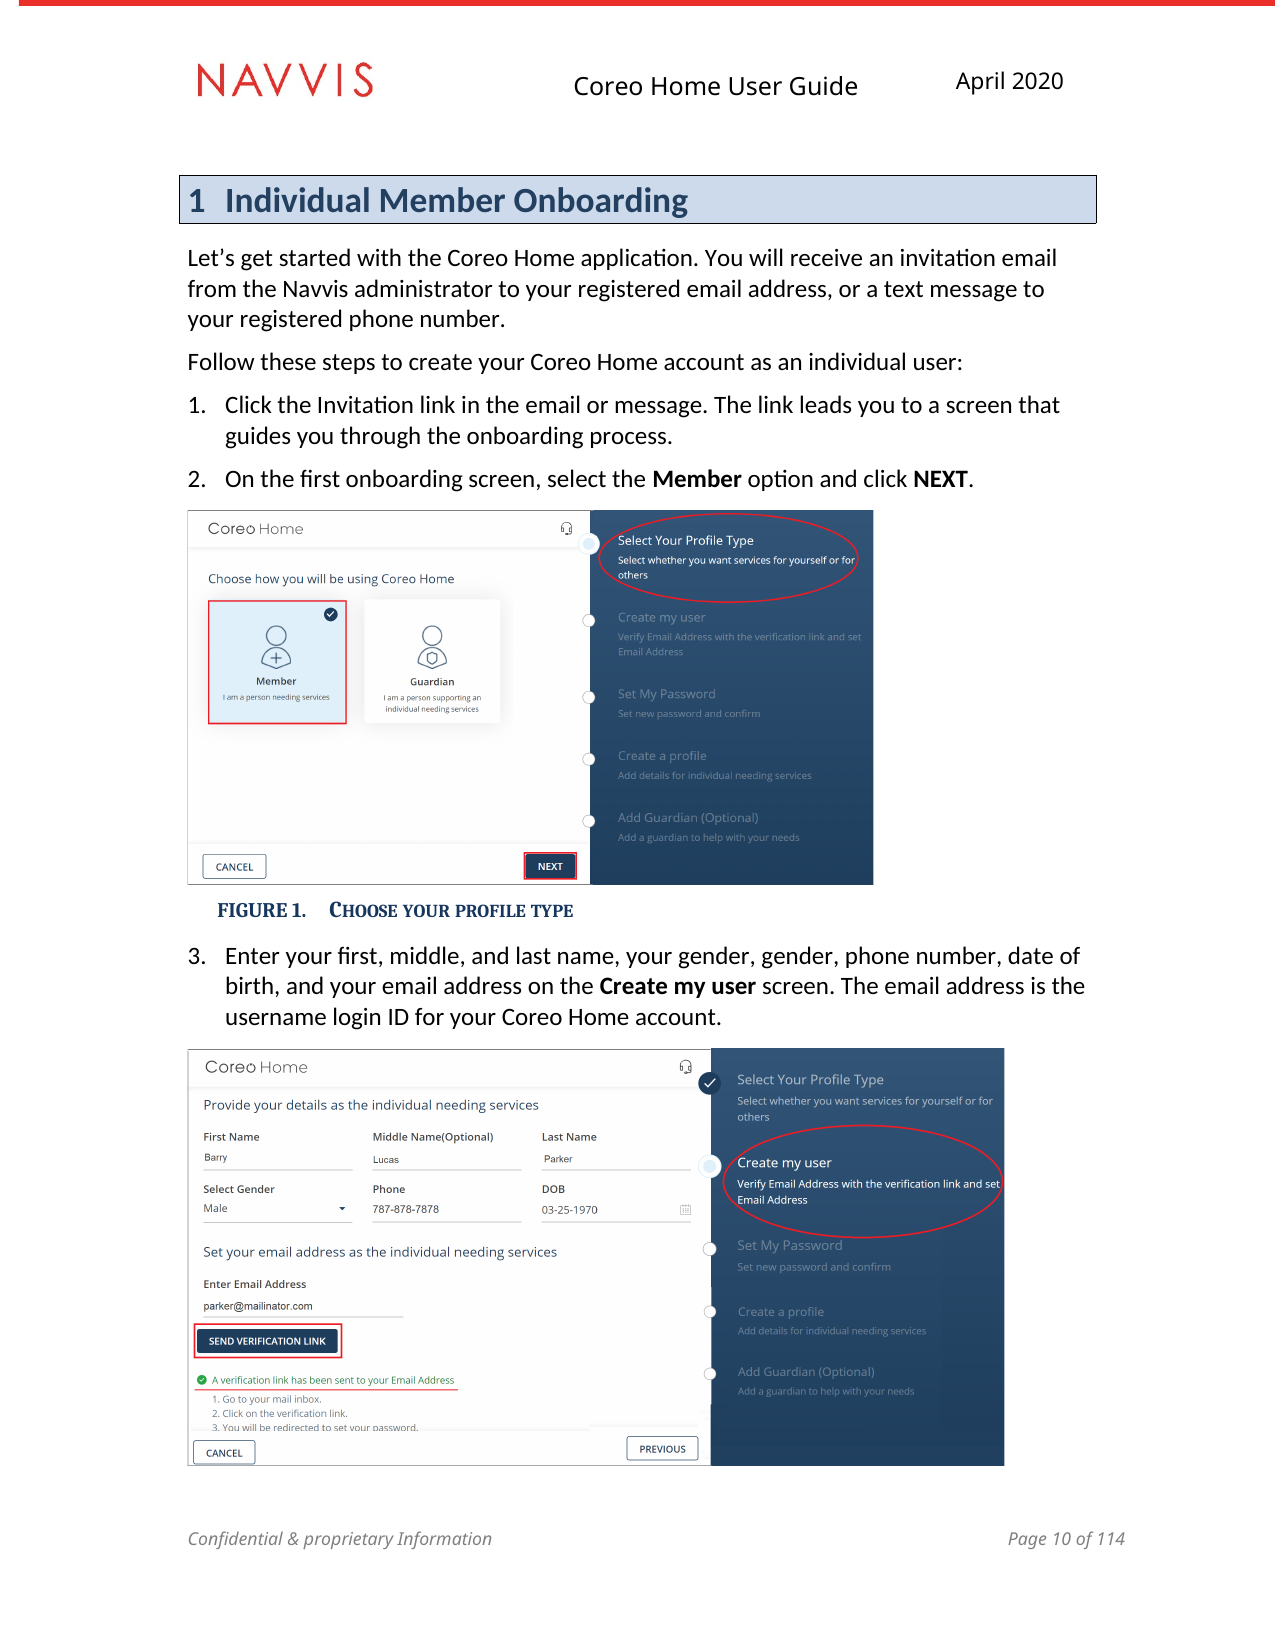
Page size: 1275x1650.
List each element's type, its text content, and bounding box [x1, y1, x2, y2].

text Let’s get started with the Coreo Home application. You will receive an invitation email from the Navvis administrator to your registered email address, or a text message to your registered phone number. [187, 242, 1087, 334]
list Click the Invitation link in the email or message. The link leads you to a screen that guides you through the onboarding process. [187, 389, 1087, 451]
text Choose your profile type [217, 897, 1087, 923]
picture [187, 510, 874, 885]
text Follow these steps to create your Coreo Home account as an individual user: [187, 346, 1087, 377]
picture [187, 55, 383, 104]
subtitle Individual Member Onboarding [180, 176, 1096, 223]
picture [187, 1048, 1005, 1466]
list On the first onboarding screen, select the Member option and click NEXT. [187, 463, 1087, 493]
list Enter your first, middle, and last name, your gender, gender, phone number, date of birth, and your email address on the Create my user screen. The email address is the username login ID for your Coreo Home account. [187, 940, 1087, 1031]
